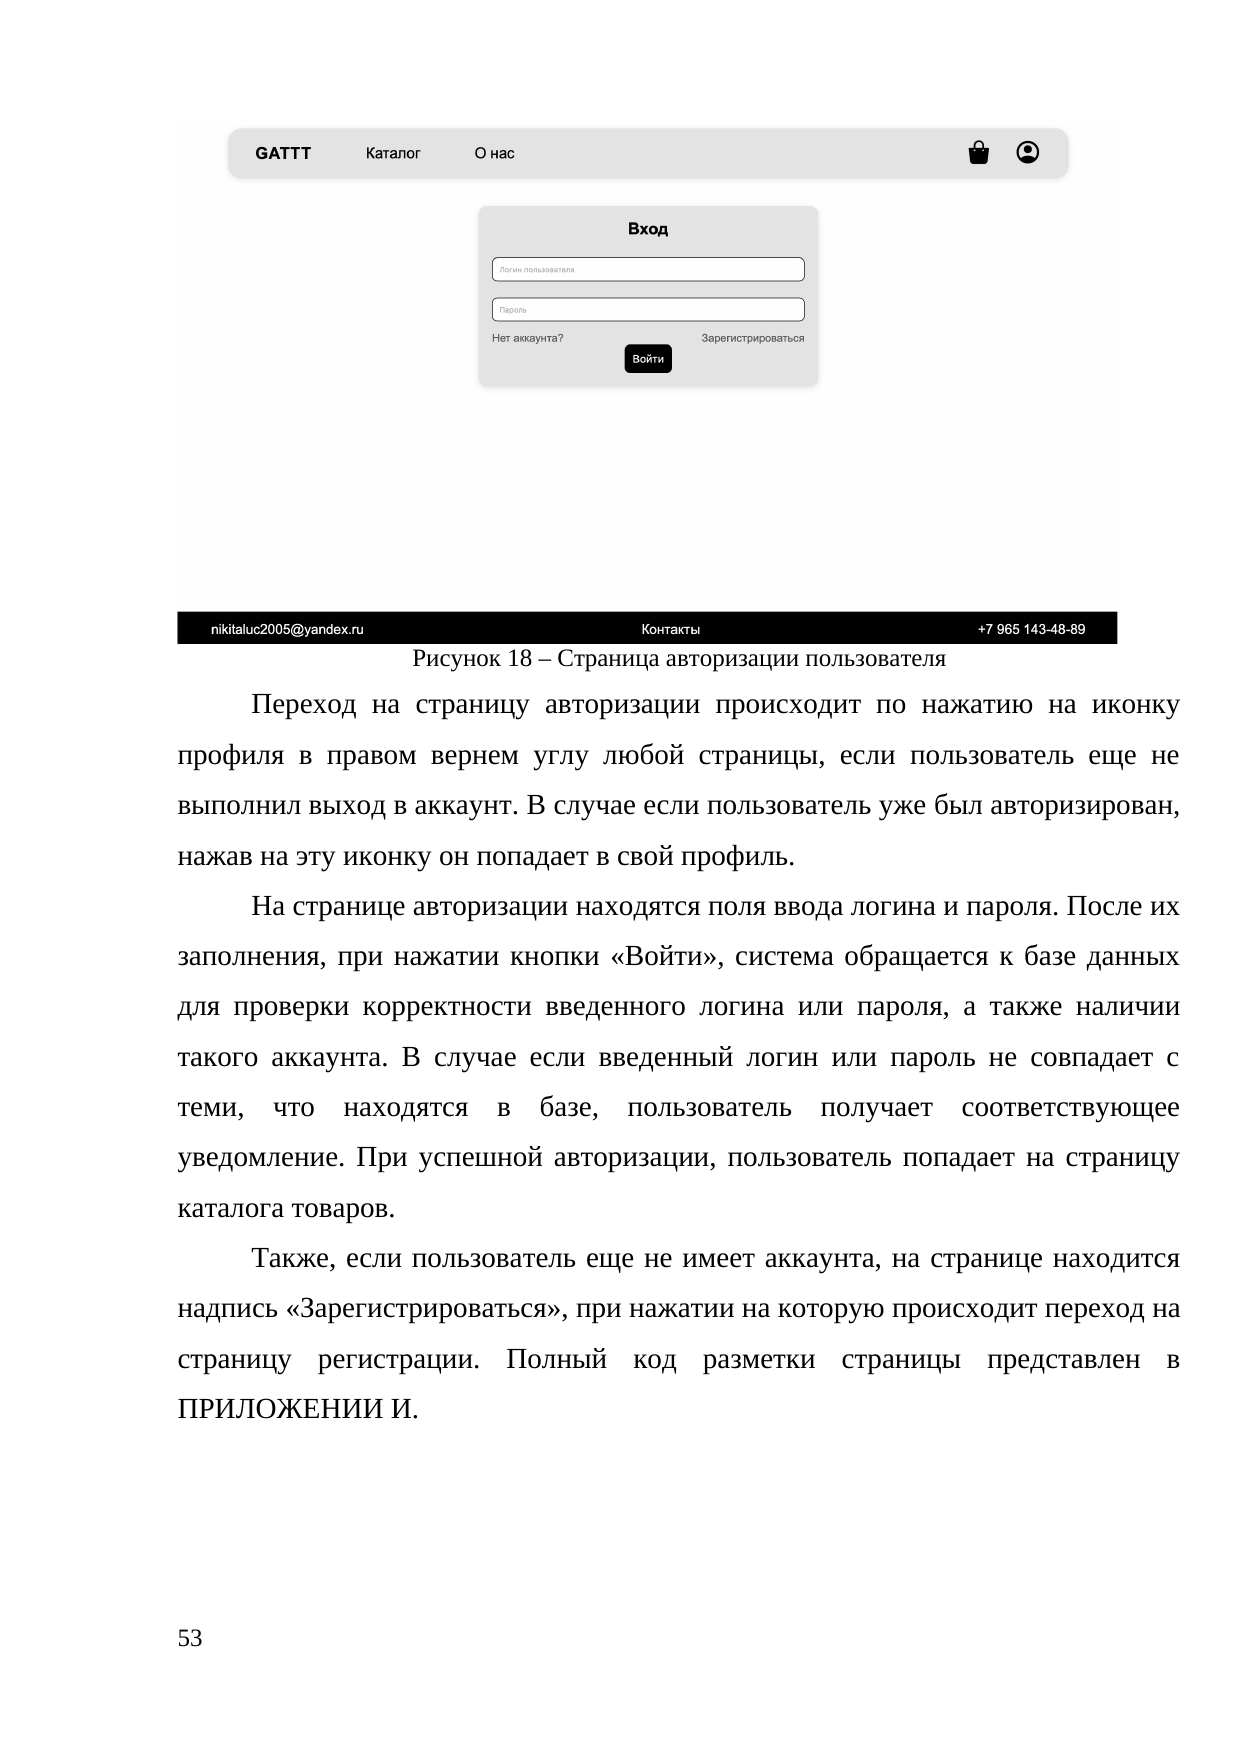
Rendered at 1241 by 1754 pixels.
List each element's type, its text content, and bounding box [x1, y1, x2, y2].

text Также, если пользователь еще не имеет аккаунта, на странице находится надпись «Зарегистрироваться», при нажатии на которую происходит переход на страницу регистрации. Полный код разметки страницы представлен в ПРИЛОЖЕНИИ И. [177, 1240, 1181, 1424]
text Переход на страницу авторизации происходит по нажатию на иконку профиля в правом вернем углу любой страницы, если пользователь еще не выполнил выход в аккаунт. В случае если пользователь уже был авторизирован, нажав на эту иконку он попадает в свой профиль. [177, 687, 1181, 871]
picture [177, 118, 1118, 644]
text Рисунок 18 – Страница авторизации пользователя [177, 643, 1181, 672]
text На странице авторизации находятся поля ввода логина и пароля. После их заполнения, при нажатии кнопки «Войти», система обращается к базе данных для проверки корректности введенного логина или пароля, а также наличии такого аккаунта. В случае если введенный логин или пароль не совпадает с теми, что находятся в базе, пользователь получает соответствующее уведомление. При успешной авторизации, пользователь попадает на страницу каталога товаров. [177, 888, 1181, 1223]
